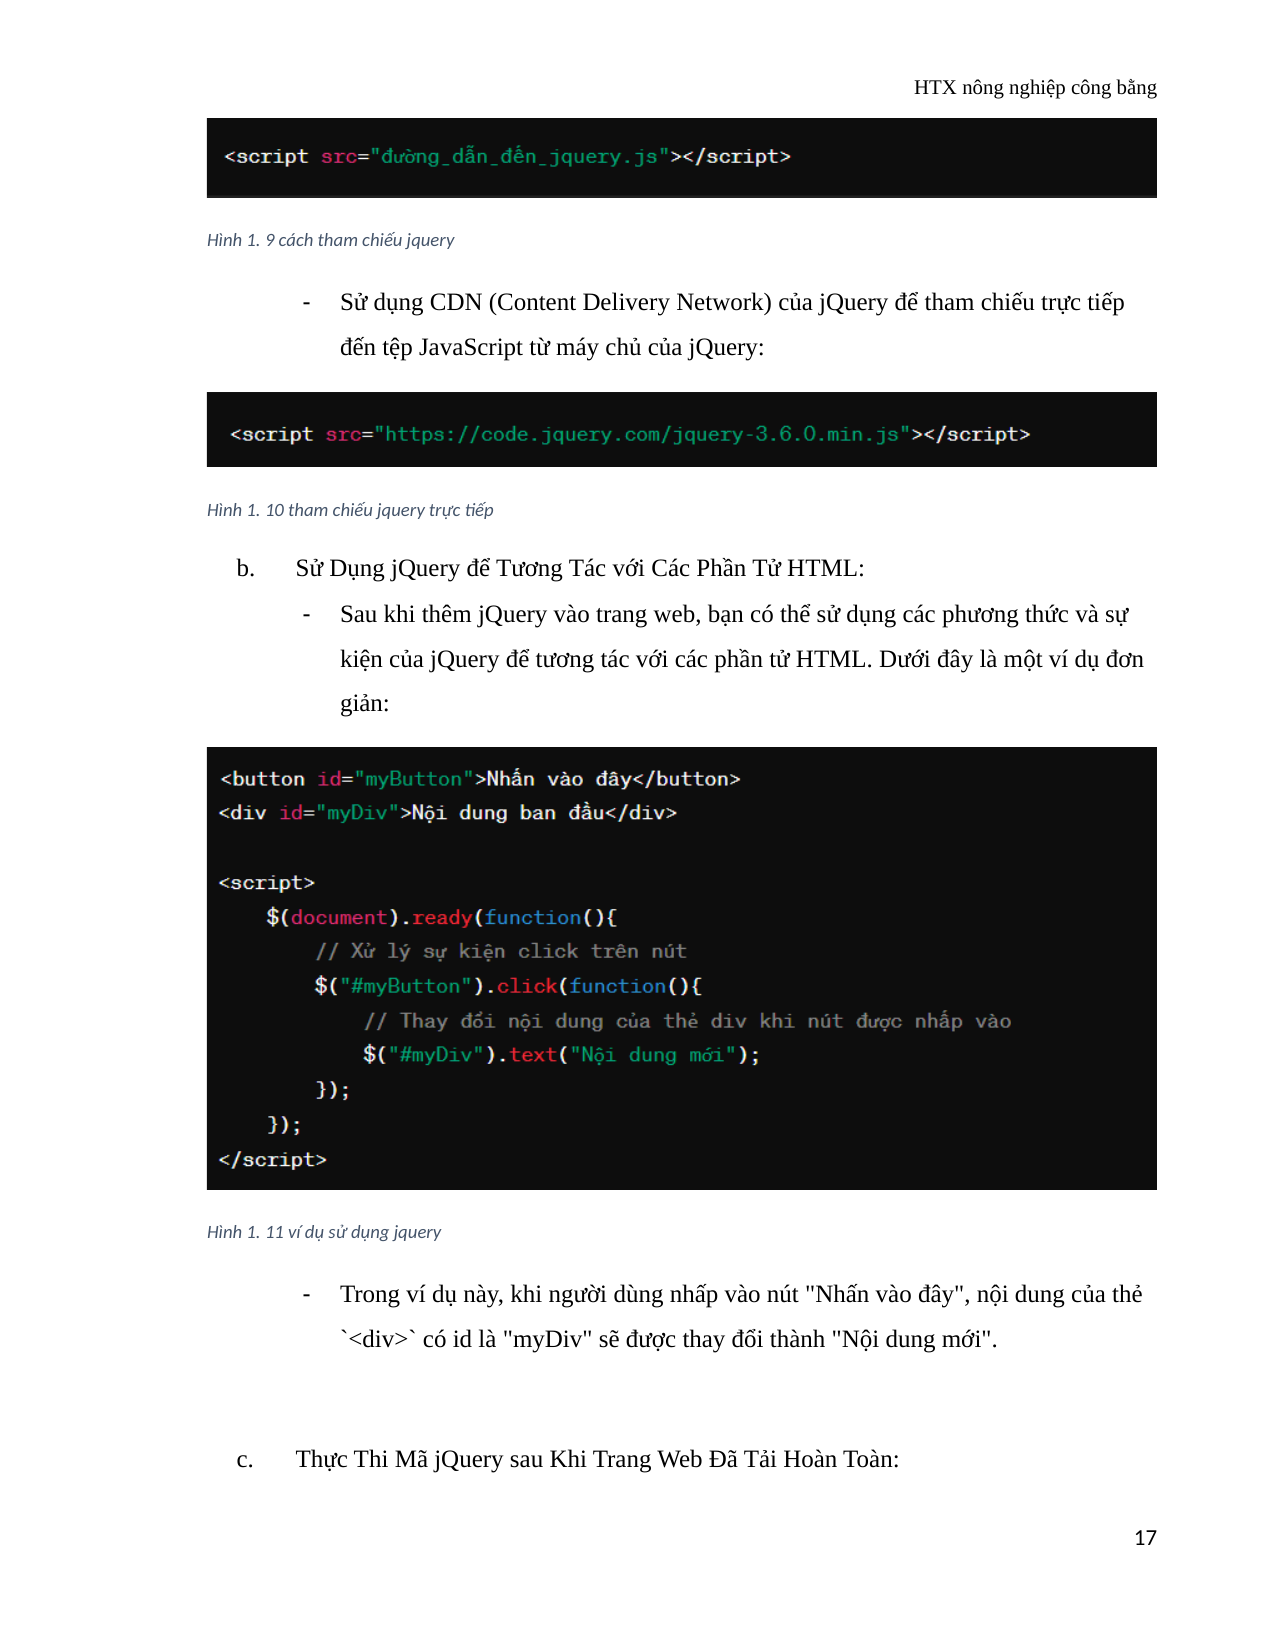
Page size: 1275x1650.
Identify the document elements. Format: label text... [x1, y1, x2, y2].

text Hình 1. 11 ví dụ sử dụng jquery [207, 1221, 1157, 1243]
picture [206, 747, 1157, 1190]
list Thực Thi Mã jQuery sau Khi Trang Web Đã Tải Hoàn Toàn: [236, 1444, 1157, 1473]
list Sử Dụng jQuery để Tương Tác với Các Phần Tử HTML: [236, 553, 1157, 582]
picture [206, 118, 1157, 198]
picture [206, 392, 1157, 467]
text Hình 1. 10 tham chiếu jquery trực tiếp [207, 498, 1157, 521]
list Trong ví dụ này, khi người dùng nhấp vào nút "Nhấn vào đây", nội dung của thẻ `<div>` có id là "myDiv" sẽ được thay đổi thành "Nội dung mới". [302, 1276, 1157, 1353]
text Hình 1. 9 cách tham chiếu jquery [207, 228, 1157, 251]
list Sau khi thêm jQuery vào trang web, bạn có thể sử dụng các phương thức và sự kiện của jQuery để tương tác với các phần tử HTML. Dưới đây là một ví dụ đơn giản: [302, 596, 1157, 716]
list Sử dụng CDN (Content Delivery Network) của jQuery để tham chiếu trực tiếp đến tệp JavaScript từ máy chủ của jQuery: [302, 284, 1157, 361]
